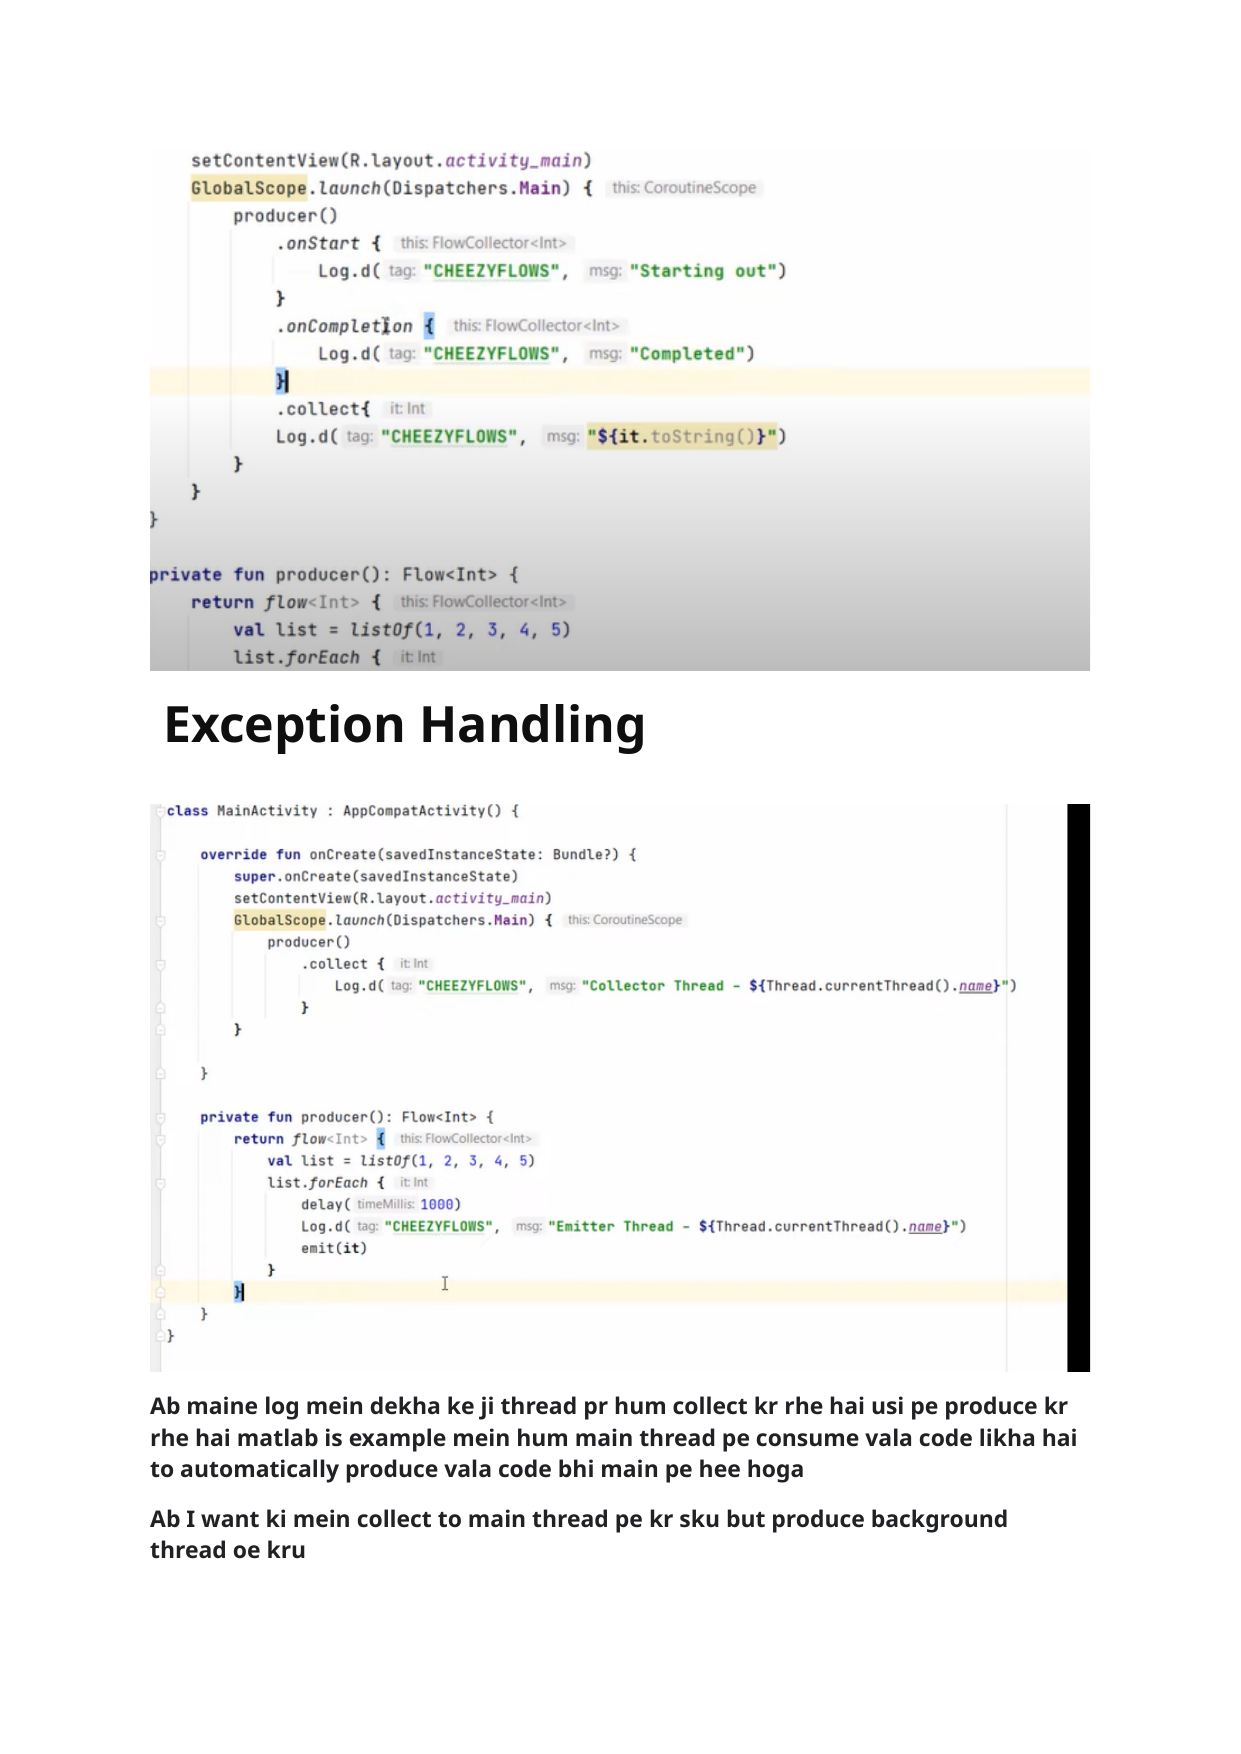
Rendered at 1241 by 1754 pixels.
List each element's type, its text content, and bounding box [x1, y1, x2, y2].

text Ab maine log mein dekha ke ji thread pr hum collect kr rhe hai usi pe produce kr rhe hai matlab is example mein hum main thread pe consume vala code likha hai to automatically produce vala code bhi main pe hee hoga [150, 1390, 1090, 1484]
text Ab I want ki mein collect to main thread pe kr sku but produce background thread oe kru [150, 1503, 1090, 1565]
picture [150, 150, 1091, 671]
picture [150, 804, 1091, 1372]
subtitle Exception Handling [150, 689, 1090, 757]
